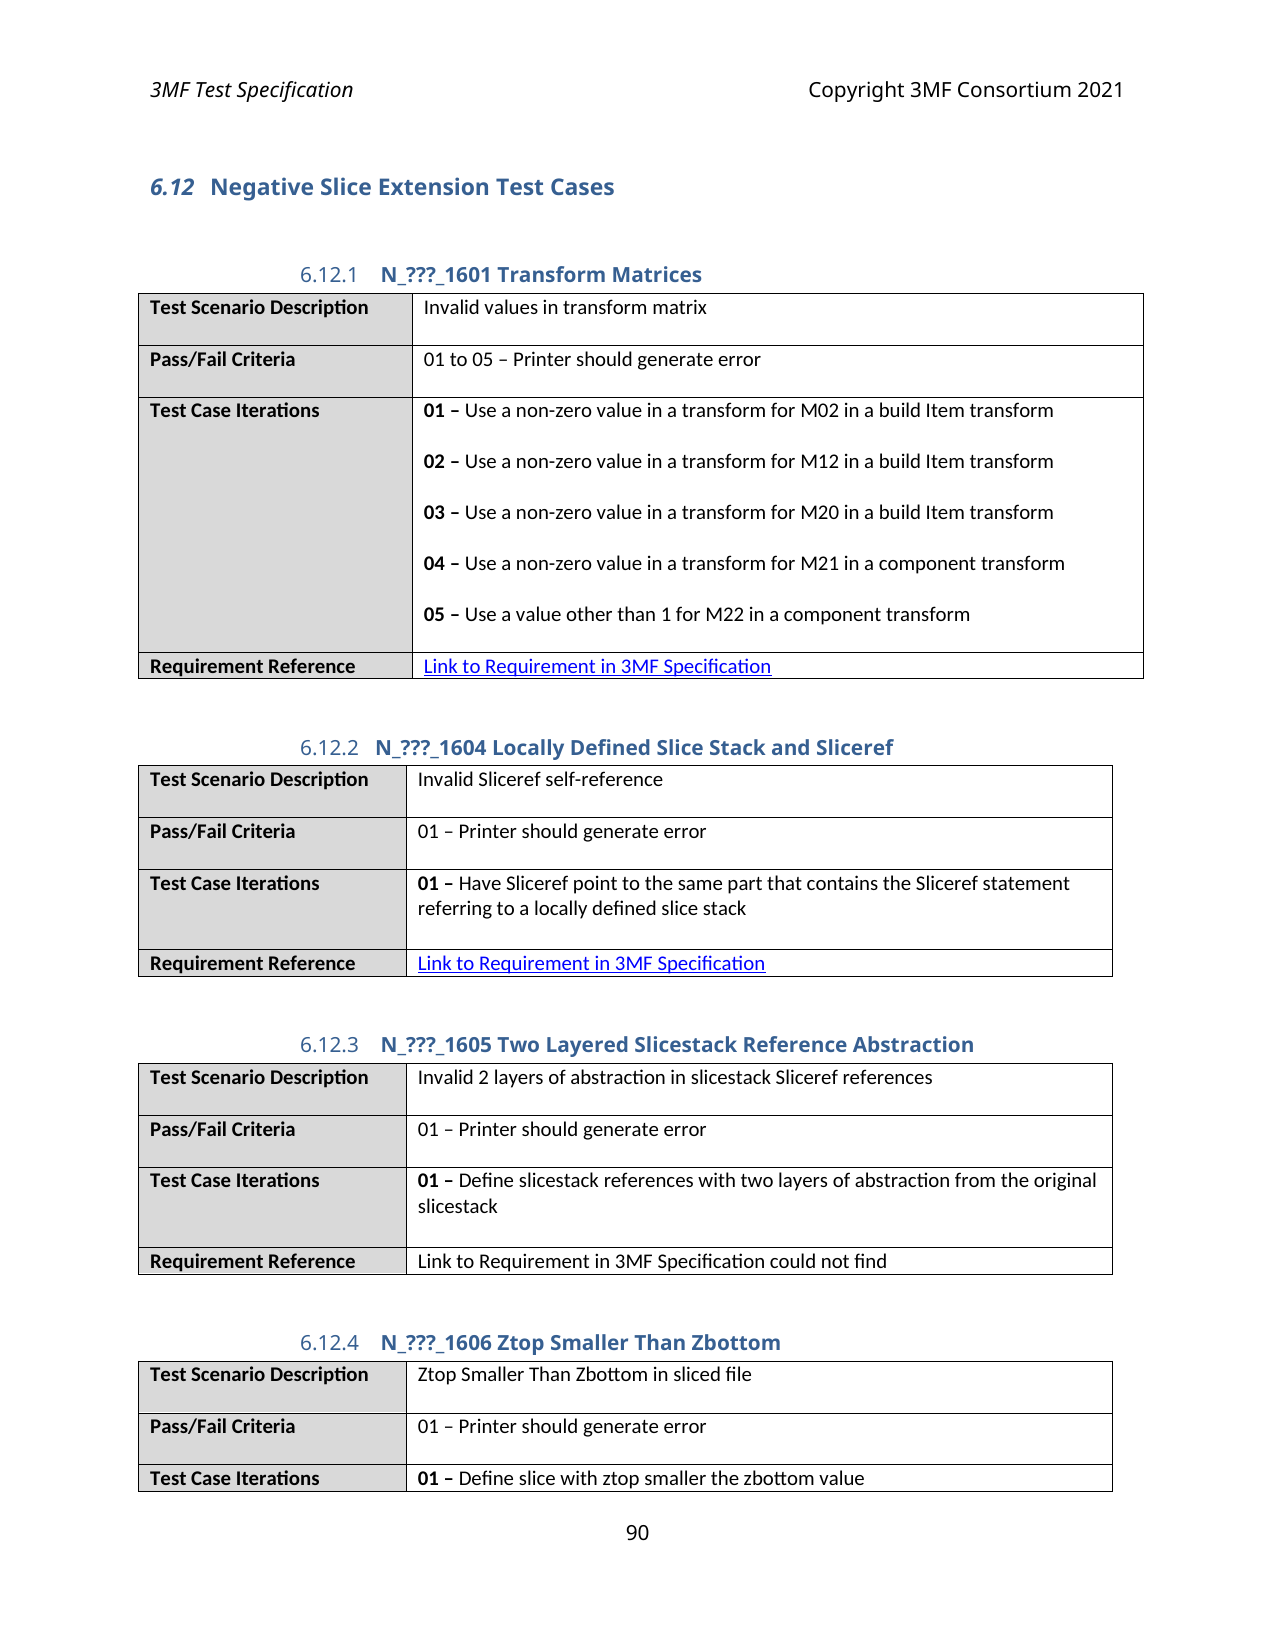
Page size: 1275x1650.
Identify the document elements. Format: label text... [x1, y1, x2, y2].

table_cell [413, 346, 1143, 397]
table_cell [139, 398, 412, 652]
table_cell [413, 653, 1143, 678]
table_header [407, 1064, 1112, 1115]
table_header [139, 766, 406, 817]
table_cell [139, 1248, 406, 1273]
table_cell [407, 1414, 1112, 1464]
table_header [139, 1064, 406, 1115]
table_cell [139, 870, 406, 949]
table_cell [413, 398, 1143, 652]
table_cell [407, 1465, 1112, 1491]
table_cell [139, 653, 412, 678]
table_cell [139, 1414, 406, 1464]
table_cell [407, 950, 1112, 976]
subtitle N_???_1605 Two Layered Slicestack Reference Abstraction [300, 1030, 1125, 1059]
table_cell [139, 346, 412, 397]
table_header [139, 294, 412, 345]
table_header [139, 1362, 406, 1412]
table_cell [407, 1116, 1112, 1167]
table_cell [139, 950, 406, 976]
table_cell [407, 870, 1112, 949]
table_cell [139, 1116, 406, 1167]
subtitle N_???_1601 Transform Matrices [300, 260, 1125, 289]
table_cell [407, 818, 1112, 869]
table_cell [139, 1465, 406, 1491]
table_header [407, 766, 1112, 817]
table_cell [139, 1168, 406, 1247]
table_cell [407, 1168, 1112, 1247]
subtitle N_???_1604 Locally Defined Slice Stack and Sliceref [300, 733, 1125, 761]
subtitle Negative Slice Extension Test Cases [150, 171, 1125, 202]
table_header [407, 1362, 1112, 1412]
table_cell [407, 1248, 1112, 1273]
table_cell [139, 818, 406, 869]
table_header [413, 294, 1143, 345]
subtitle N_???_1606 Ztop Smaller Than Zbottom [300, 1328, 1125, 1356]
